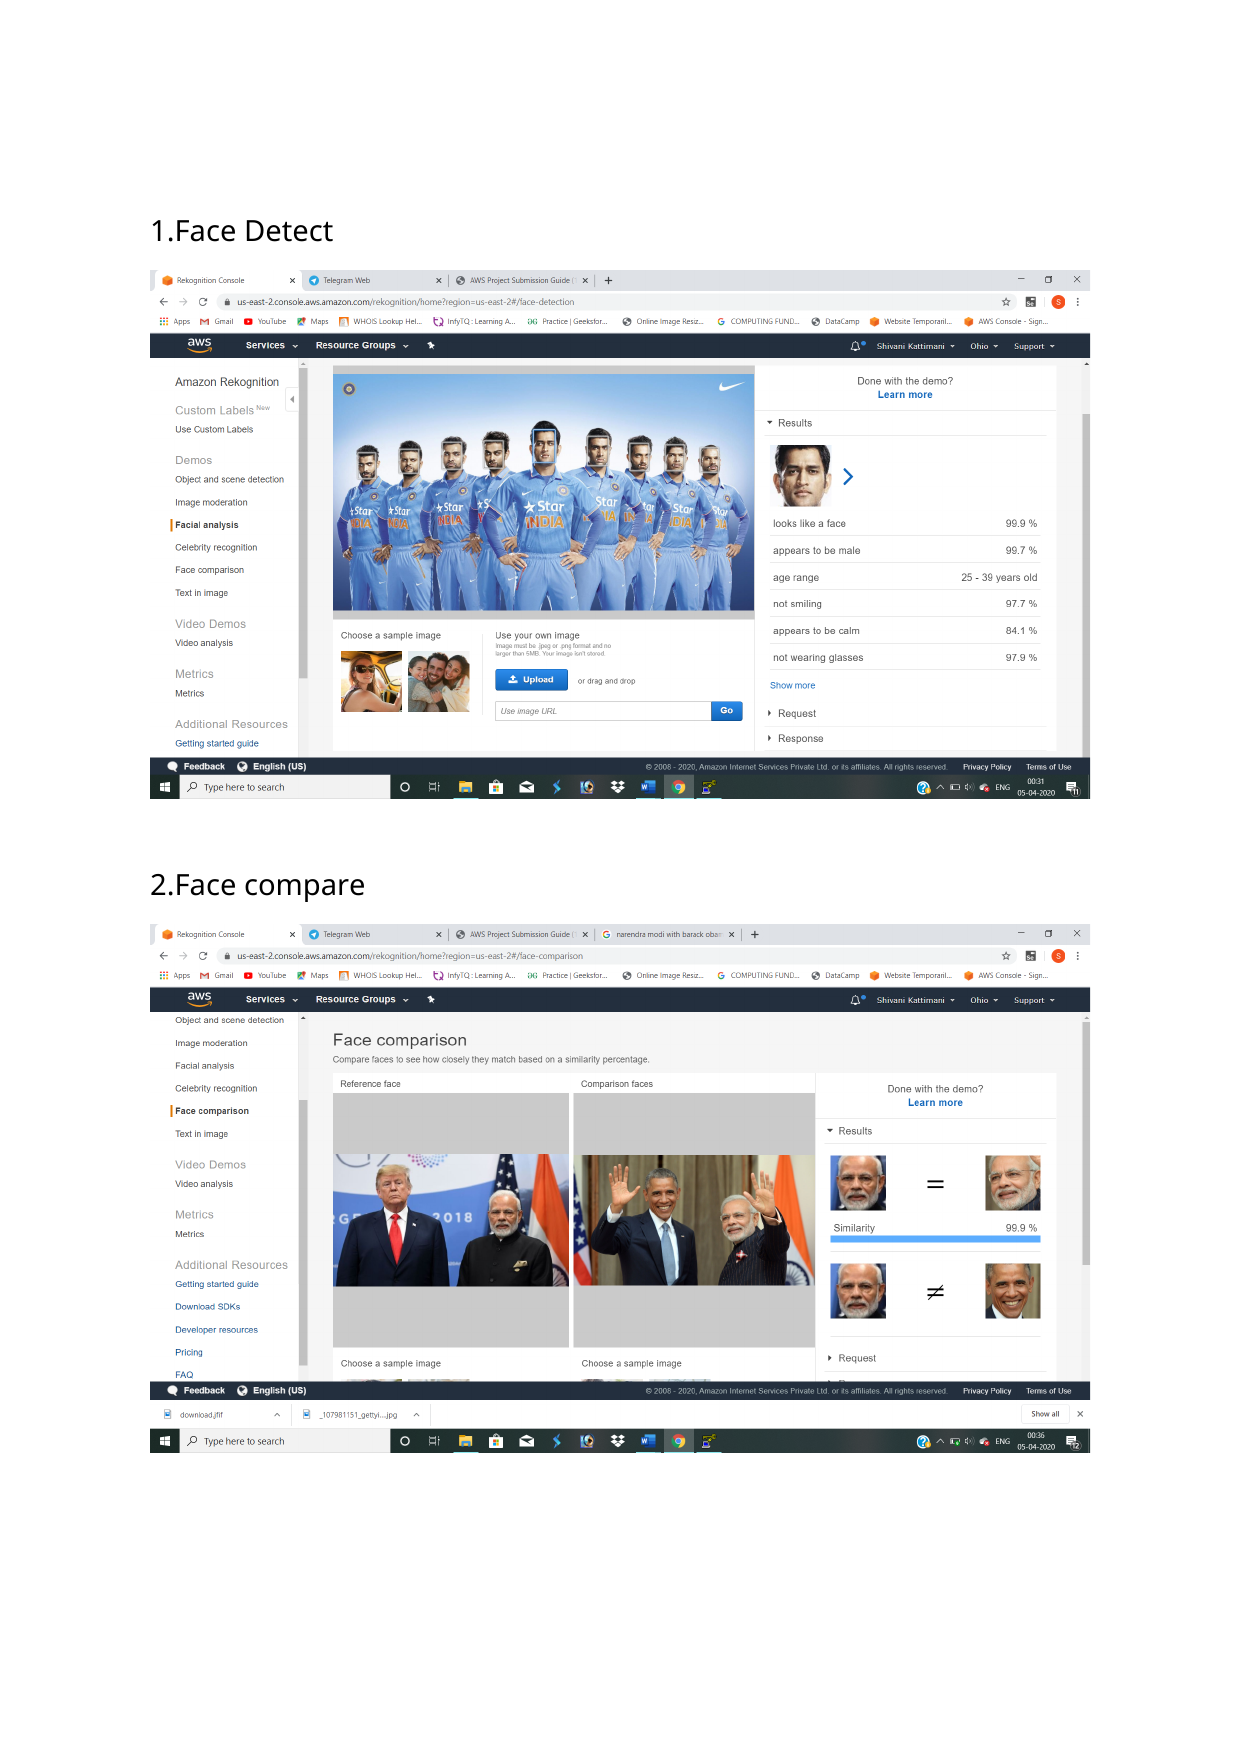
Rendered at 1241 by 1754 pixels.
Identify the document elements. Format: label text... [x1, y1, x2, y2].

picture [150, 270, 1091, 799]
text 2.Face compare [150, 865, 1090, 904]
text 1.Face Detect [150, 211, 1090, 250]
picture [150, 924, 1091, 1453]
